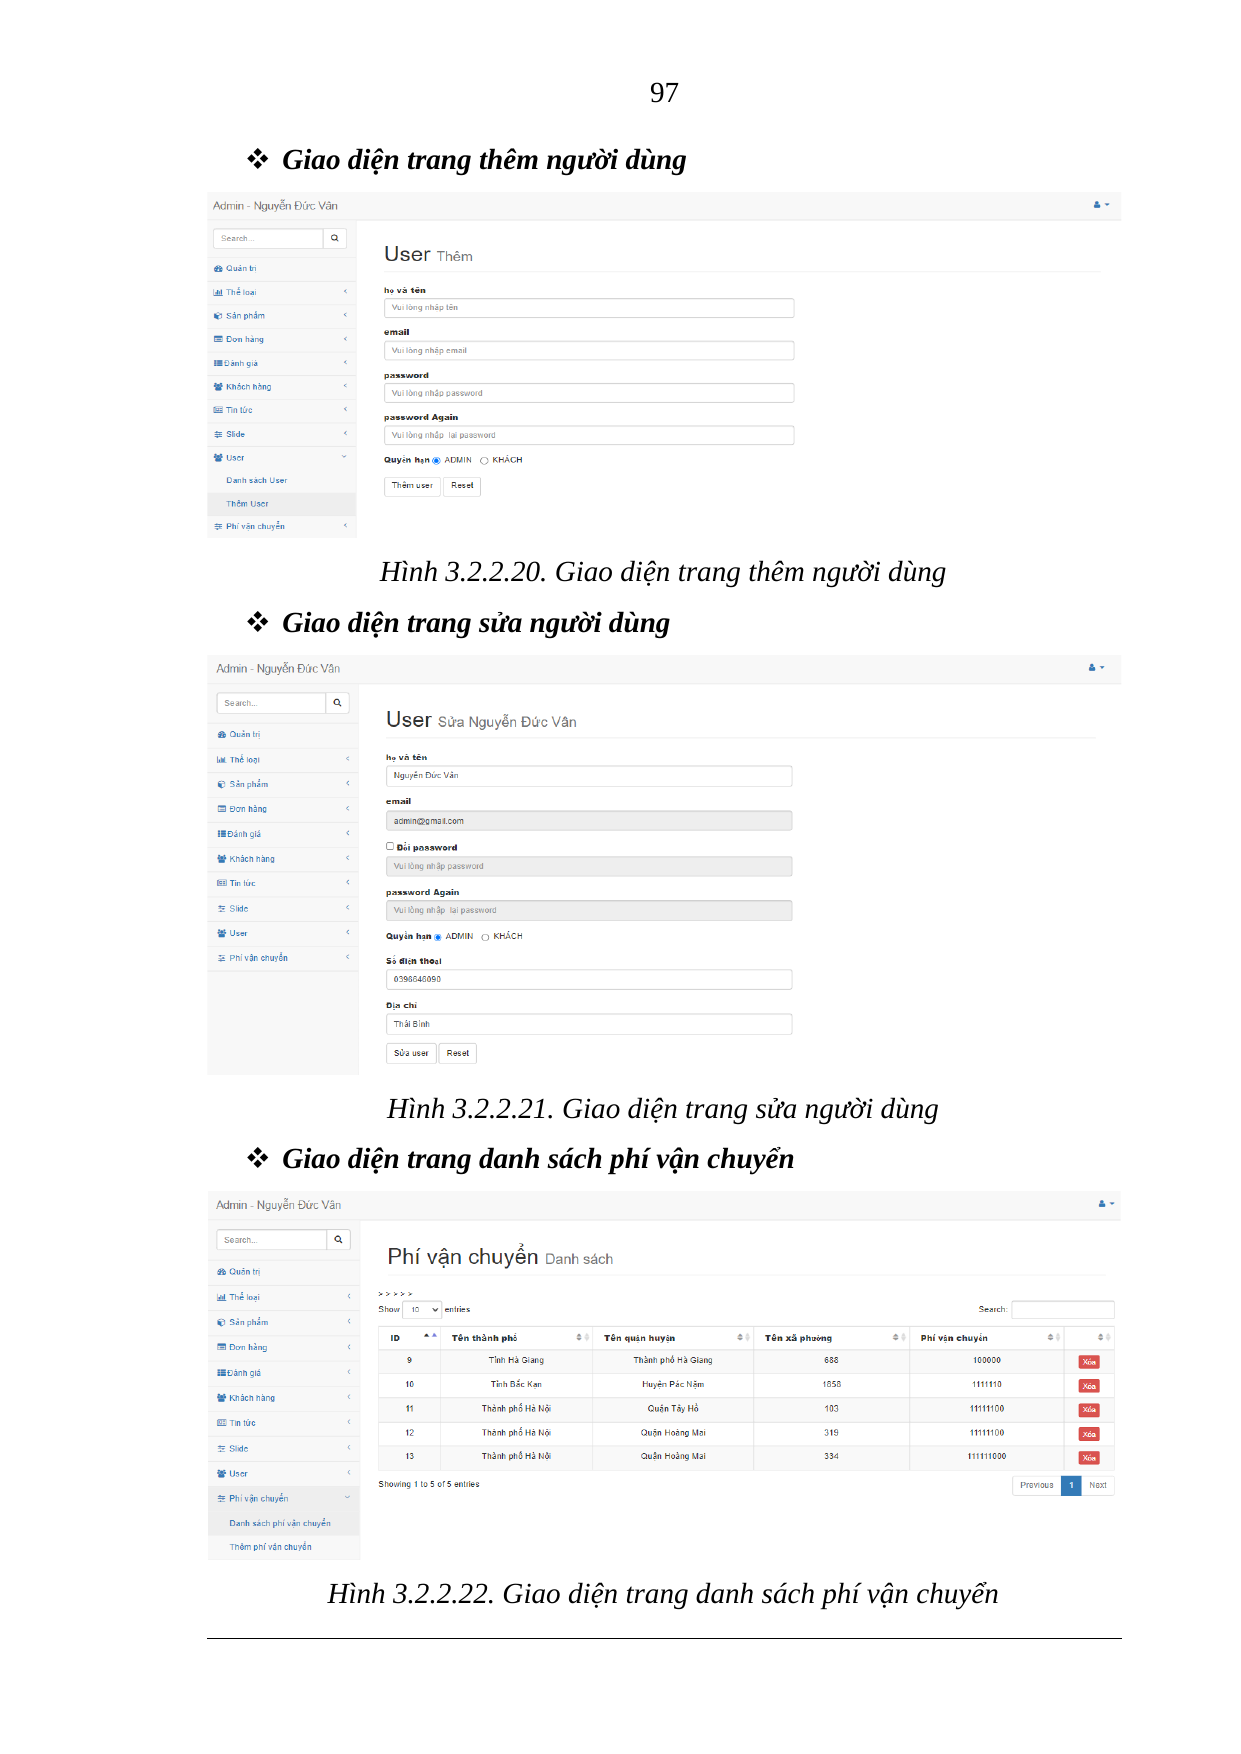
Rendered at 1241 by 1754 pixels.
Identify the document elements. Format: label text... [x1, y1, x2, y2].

list Giao diện trang danh sách phí vận chuyển [244, 1141, 1122, 1175]
text Hình 3.2.2.22. Giao diện trang danh sách phí vận chuyển [207, 1576, 1122, 1610]
list Giao diện trang sửa người dùng [244, 605, 1122, 638]
picture [207, 655, 1122, 1075]
picture [208, 1191, 1121, 1560]
picture [207, 192, 1122, 538]
text Hình 3.2.2.21. Giao diện trang sửa người dùng [207, 1091, 1122, 1124]
text Hình 3.2.2.20. Giao diện trang thêm người dùng [207, 554, 1122, 588]
list Giao diện trang thêm người dùng [244, 142, 1122, 176]
